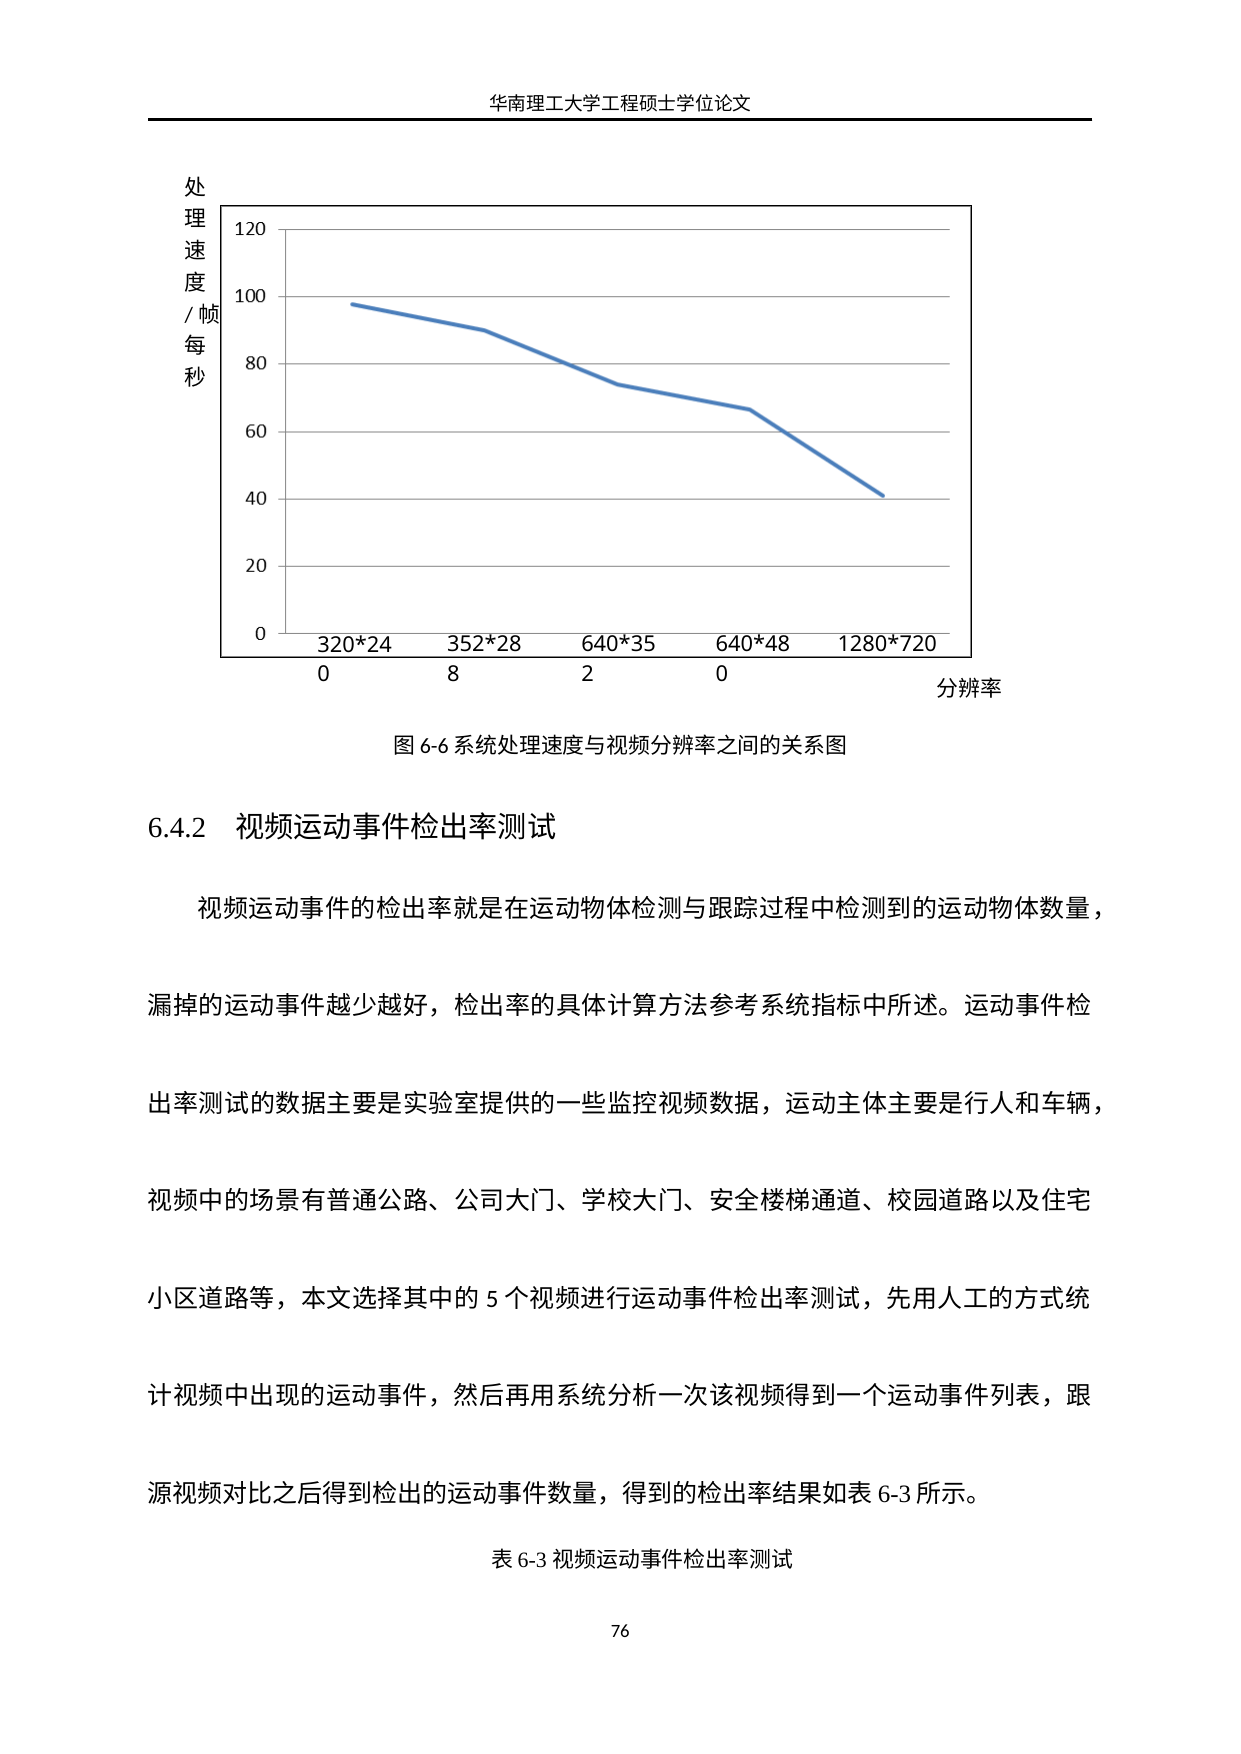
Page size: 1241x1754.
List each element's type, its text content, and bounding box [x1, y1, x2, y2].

text 视频运动事件的检出率就是在运动物体检测与跟踪过程中检测到的运动物体数量，漏掉的运动事件越少越好，检出率的具体计算方法参考系统指标中所述。运动事件检出率测试的数据主要是实验室提供的一些监控视频数据，运动主体主要是行人和车辆，视频中的场景有普通公路、公司大门、学校大门、安全楼梯通道、校园道路以及住宅小区道路等，本文选择其中的5个视频进行运动事件检出率测试，先用人工的方式统计视频中出现的运动事件，然后再用系统分析一次该视频得到一个运动事件列表，跟源视频对比之后得到检出的运动事件数量，得到的检出率结果如表6-3所示。 [148, 874, 1092, 1524]
text 图6-6 系统处理速度与视频分辨率之间的关系图 [148, 728, 1092, 760]
list 视频运动事件检出率测试 [148, 792, 1092, 857]
text 表6-3 视频运动事件检出率测试 [148, 1542, 1092, 1574]
picture [221, 206, 971, 657]
